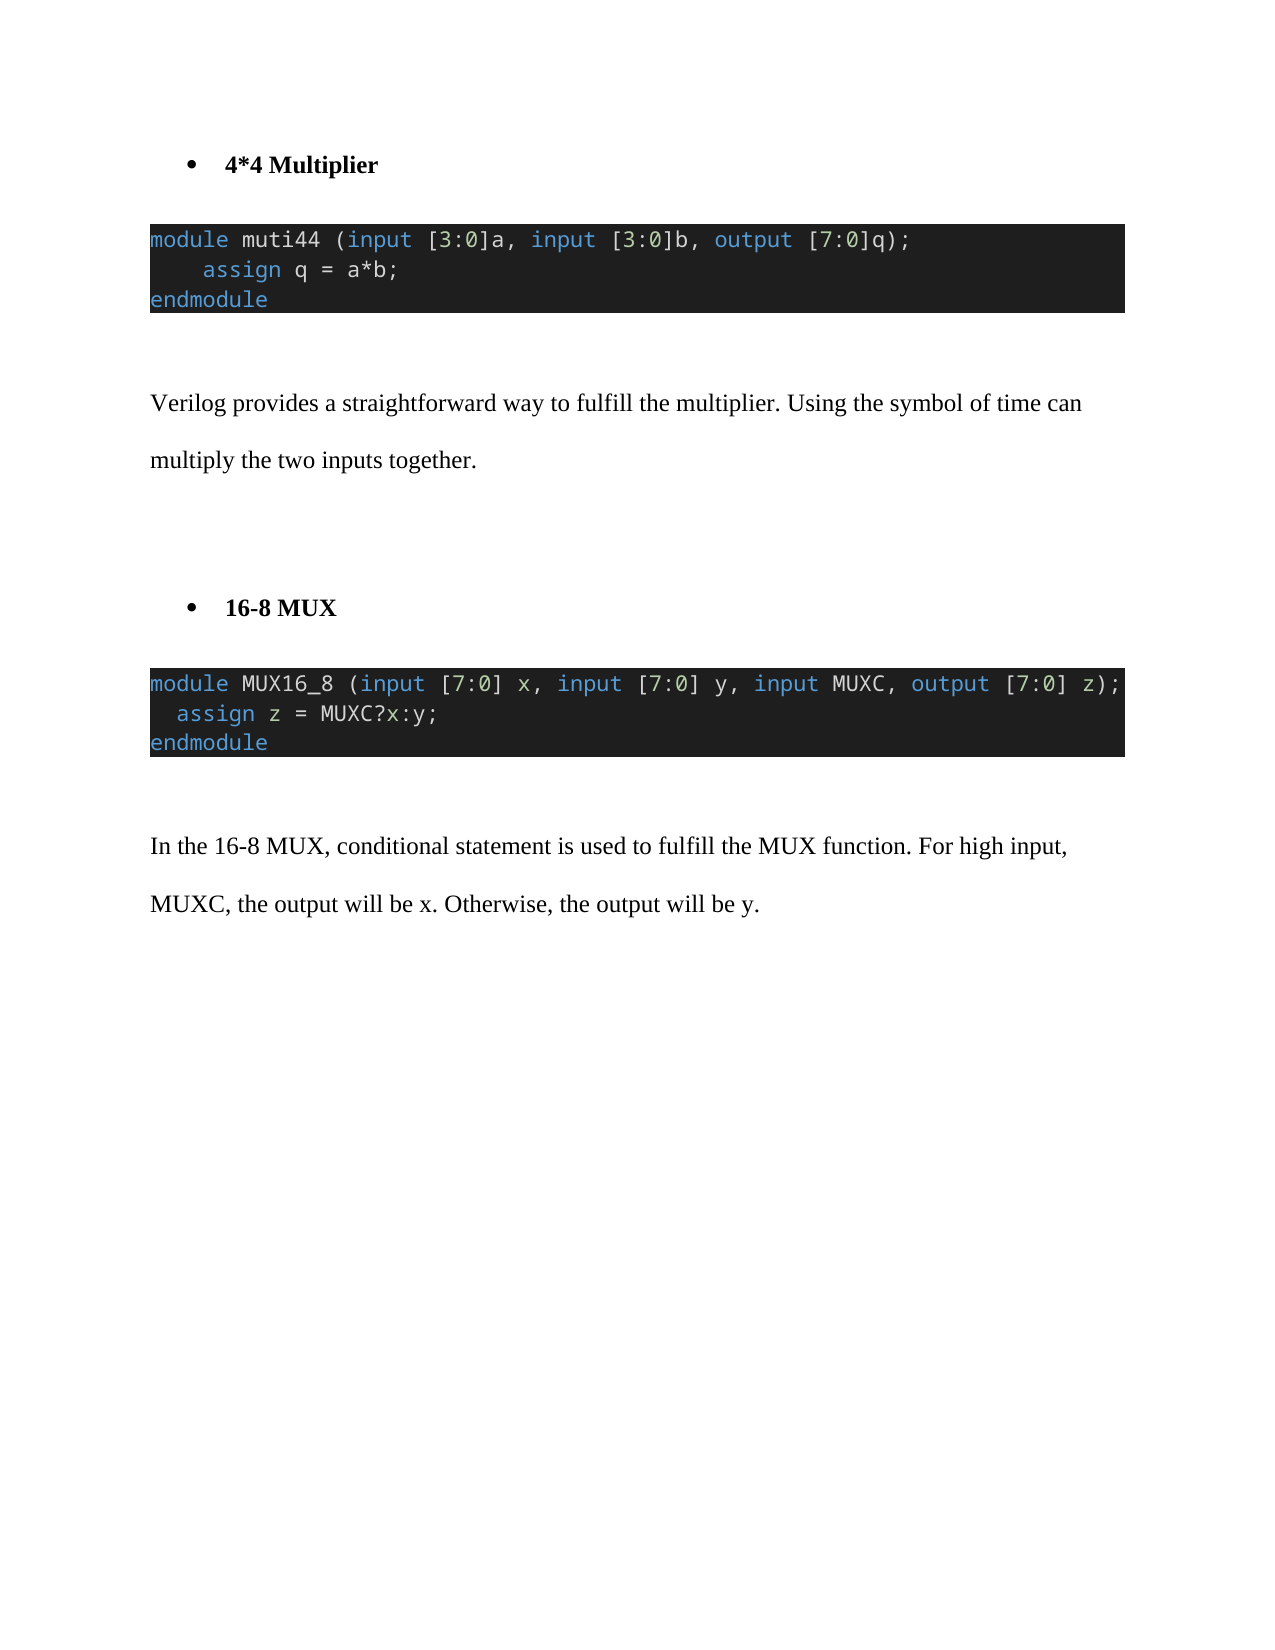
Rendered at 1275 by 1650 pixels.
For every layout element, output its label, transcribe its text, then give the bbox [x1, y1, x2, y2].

text assign q = a*b; [150, 254, 1125, 284]
text module MUX16_8 (input [7:0] x, input [7:0] y, input MUXC, output [7:0] z); [150, 668, 1125, 697]
text endmodule [150, 727, 1125, 757]
text module muti44 (input [3:0]a, input [3:0]b, output [7:0]q); [150, 224, 1125, 254]
text In the 16-8 MUX, conditional statement is used to fulfill the MUX function. For high input, MUXC, the output will be x. Otherwise, the output will be y. [150, 831, 1125, 917]
text Verilog provides a straightforward way to fulfill the multiplier. Using the symbol of time can multiply the two inputs together. [150, 388, 1125, 474]
text assign z = MUXC?x:y; [150, 697, 1125, 727]
text endmodule [150, 284, 1125, 313]
list 16-8 MUX [187, 593, 1125, 622]
list 4*4 Multiplier [187, 150, 1125, 179]
